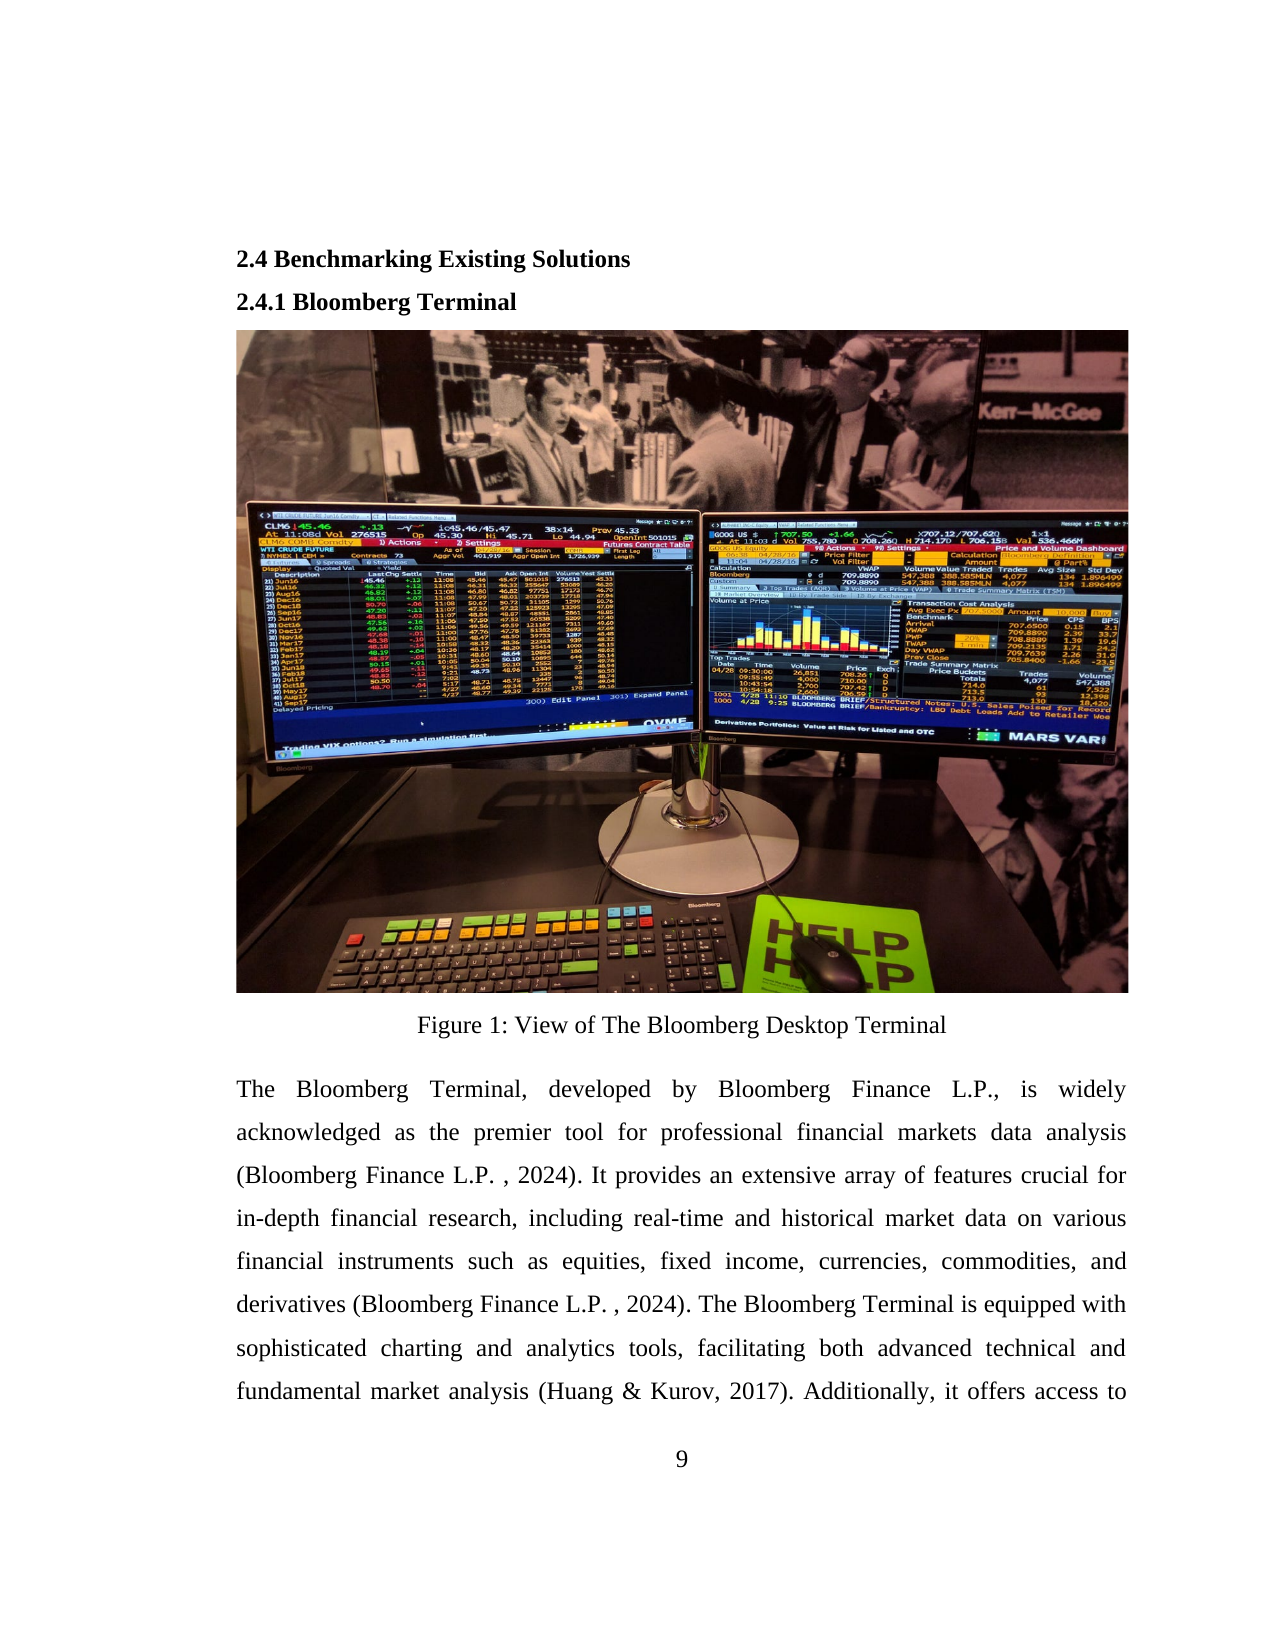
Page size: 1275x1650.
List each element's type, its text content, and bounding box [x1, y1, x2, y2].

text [236, 1074, 1127, 1404]
text 2.4.1 Bloomberg Terminal [236, 287, 1127, 316]
text 2.4 Benchmarking Existing Solutions [236, 244, 1127, 273]
picture [236, 330, 1129, 993]
text Figure 1: View of The Bloomberg Desktop Terminal [236, 1010, 1127, 1039]
